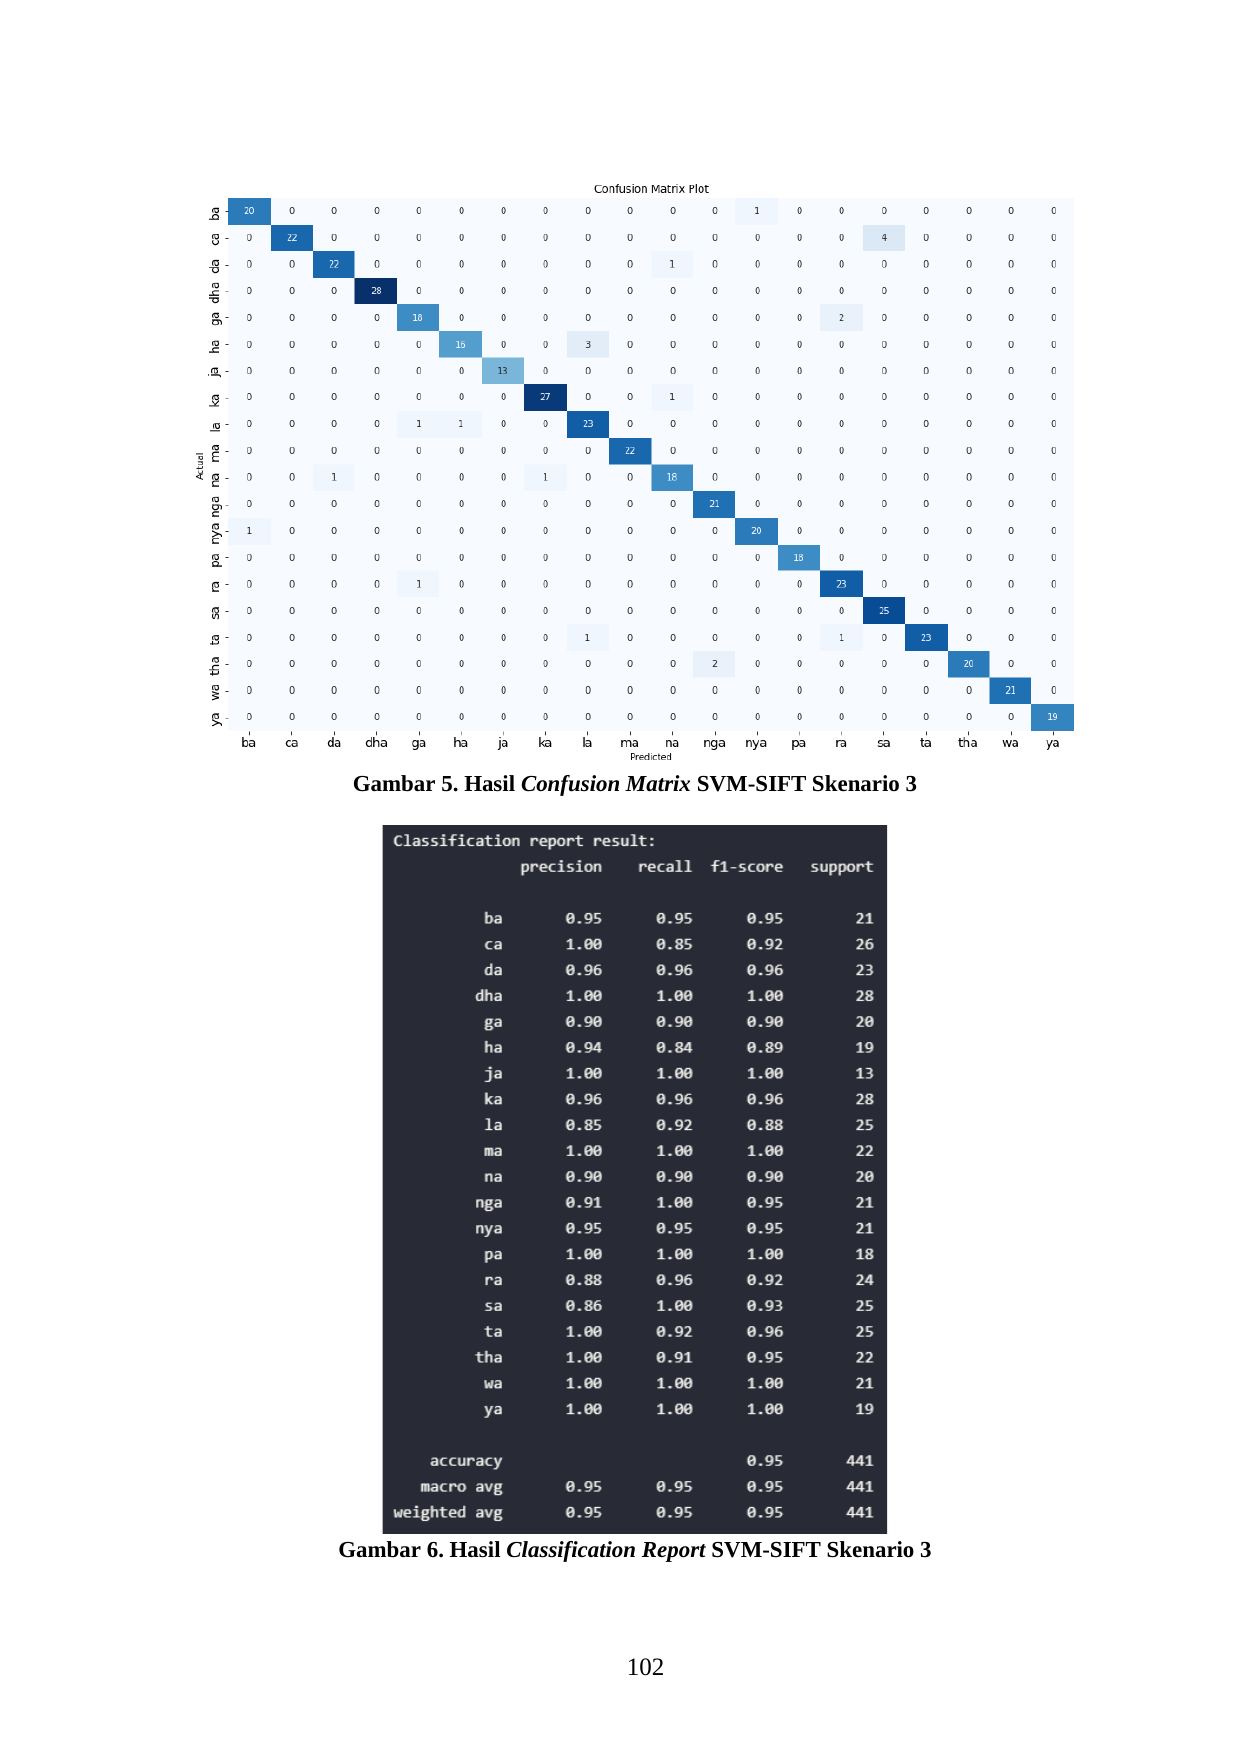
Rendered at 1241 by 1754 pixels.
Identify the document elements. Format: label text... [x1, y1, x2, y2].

text Gambar 5. Hasil Confusion Matrix SVM-SIFT Skenario 3 [177, 770, 1092, 796]
picture [190, 177, 1080, 768]
text Gambar 6. Hasil Classification Report SVM-SIFT Skenario 3 [177, 1536, 1092, 1562]
picture [382, 825, 888, 1534]
